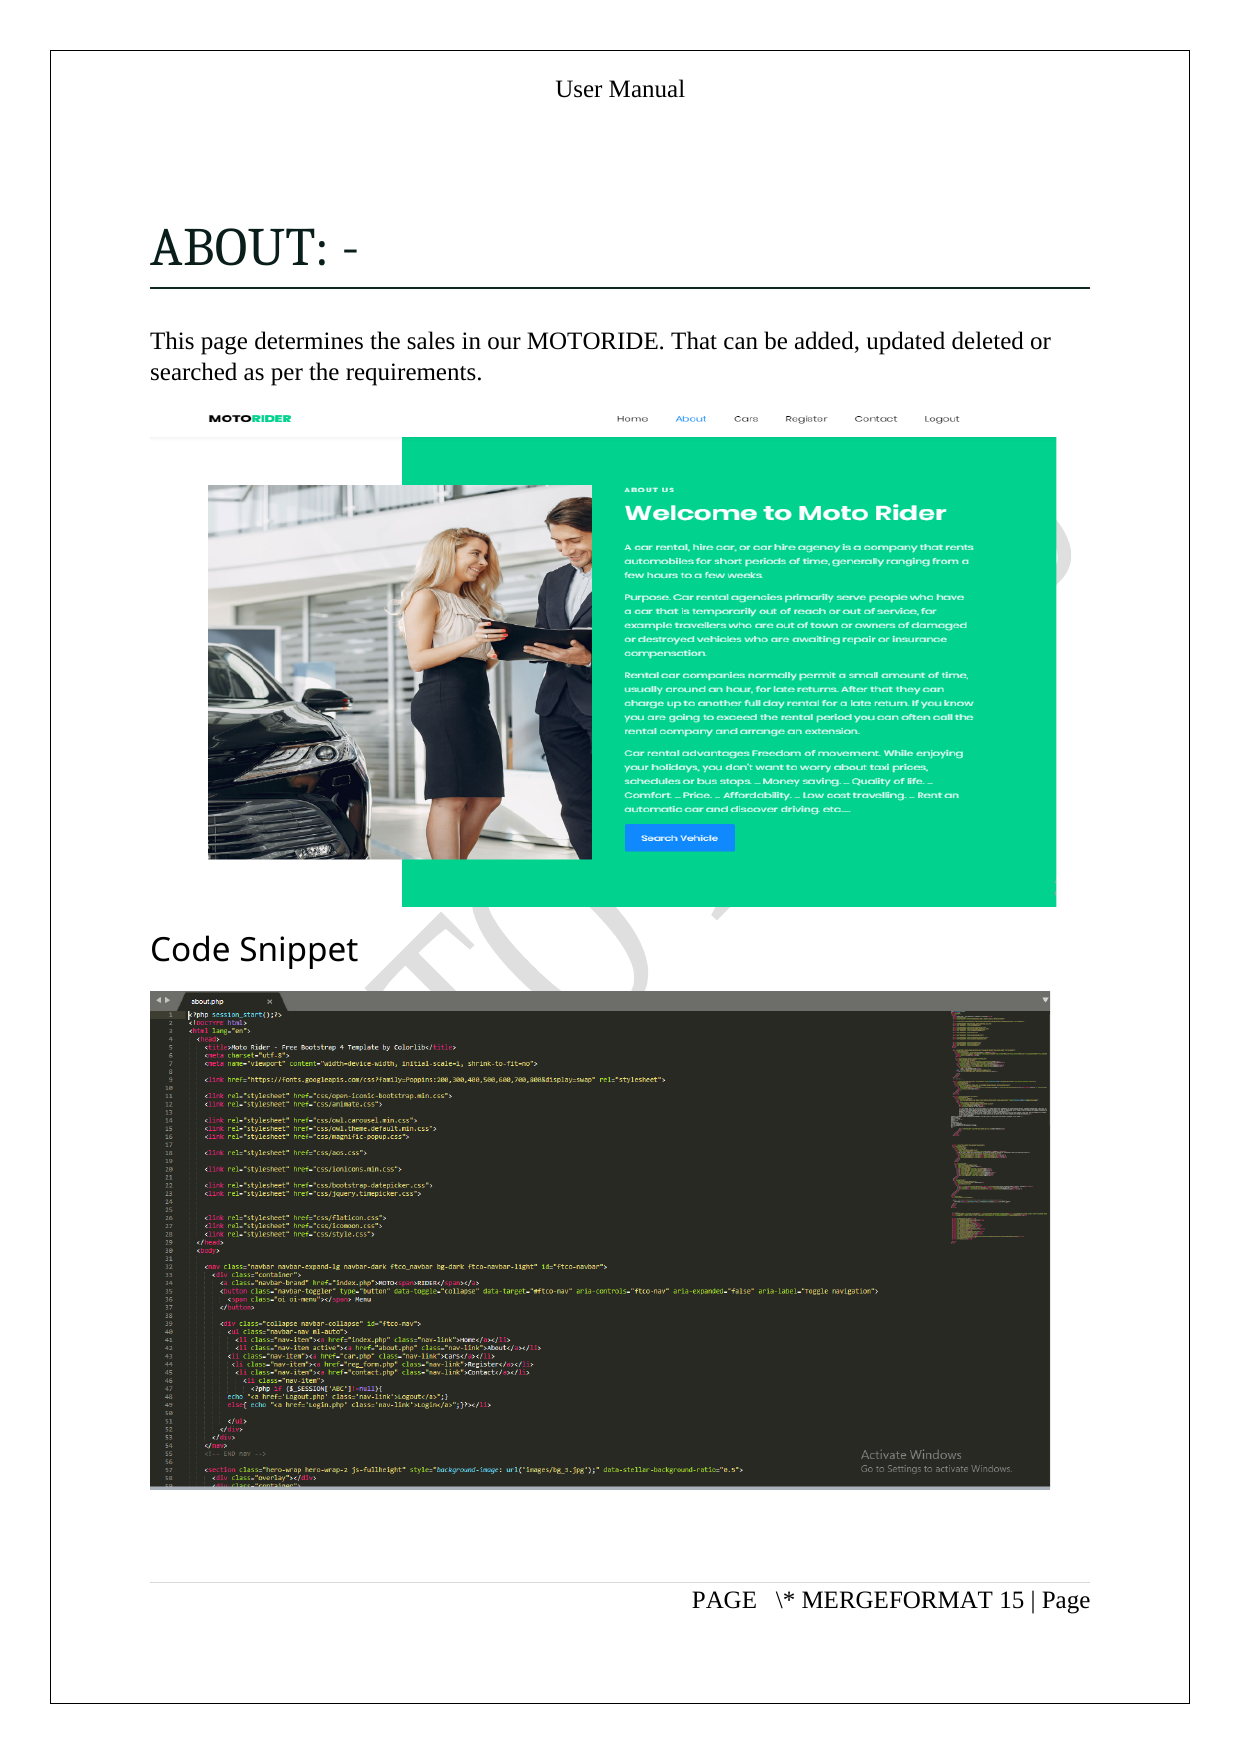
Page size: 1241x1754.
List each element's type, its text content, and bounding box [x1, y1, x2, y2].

title ABOUT: - [150, 217, 1090, 287]
text Code Snippet [150, 926, 1090, 971]
picture [150, 404, 1057, 907]
picture [150, 991, 1050, 1490]
text This page determines the sales in our MOTORIDE. That can be added, updated deleted or searched as per the requirements. [150, 326, 1090, 386]
